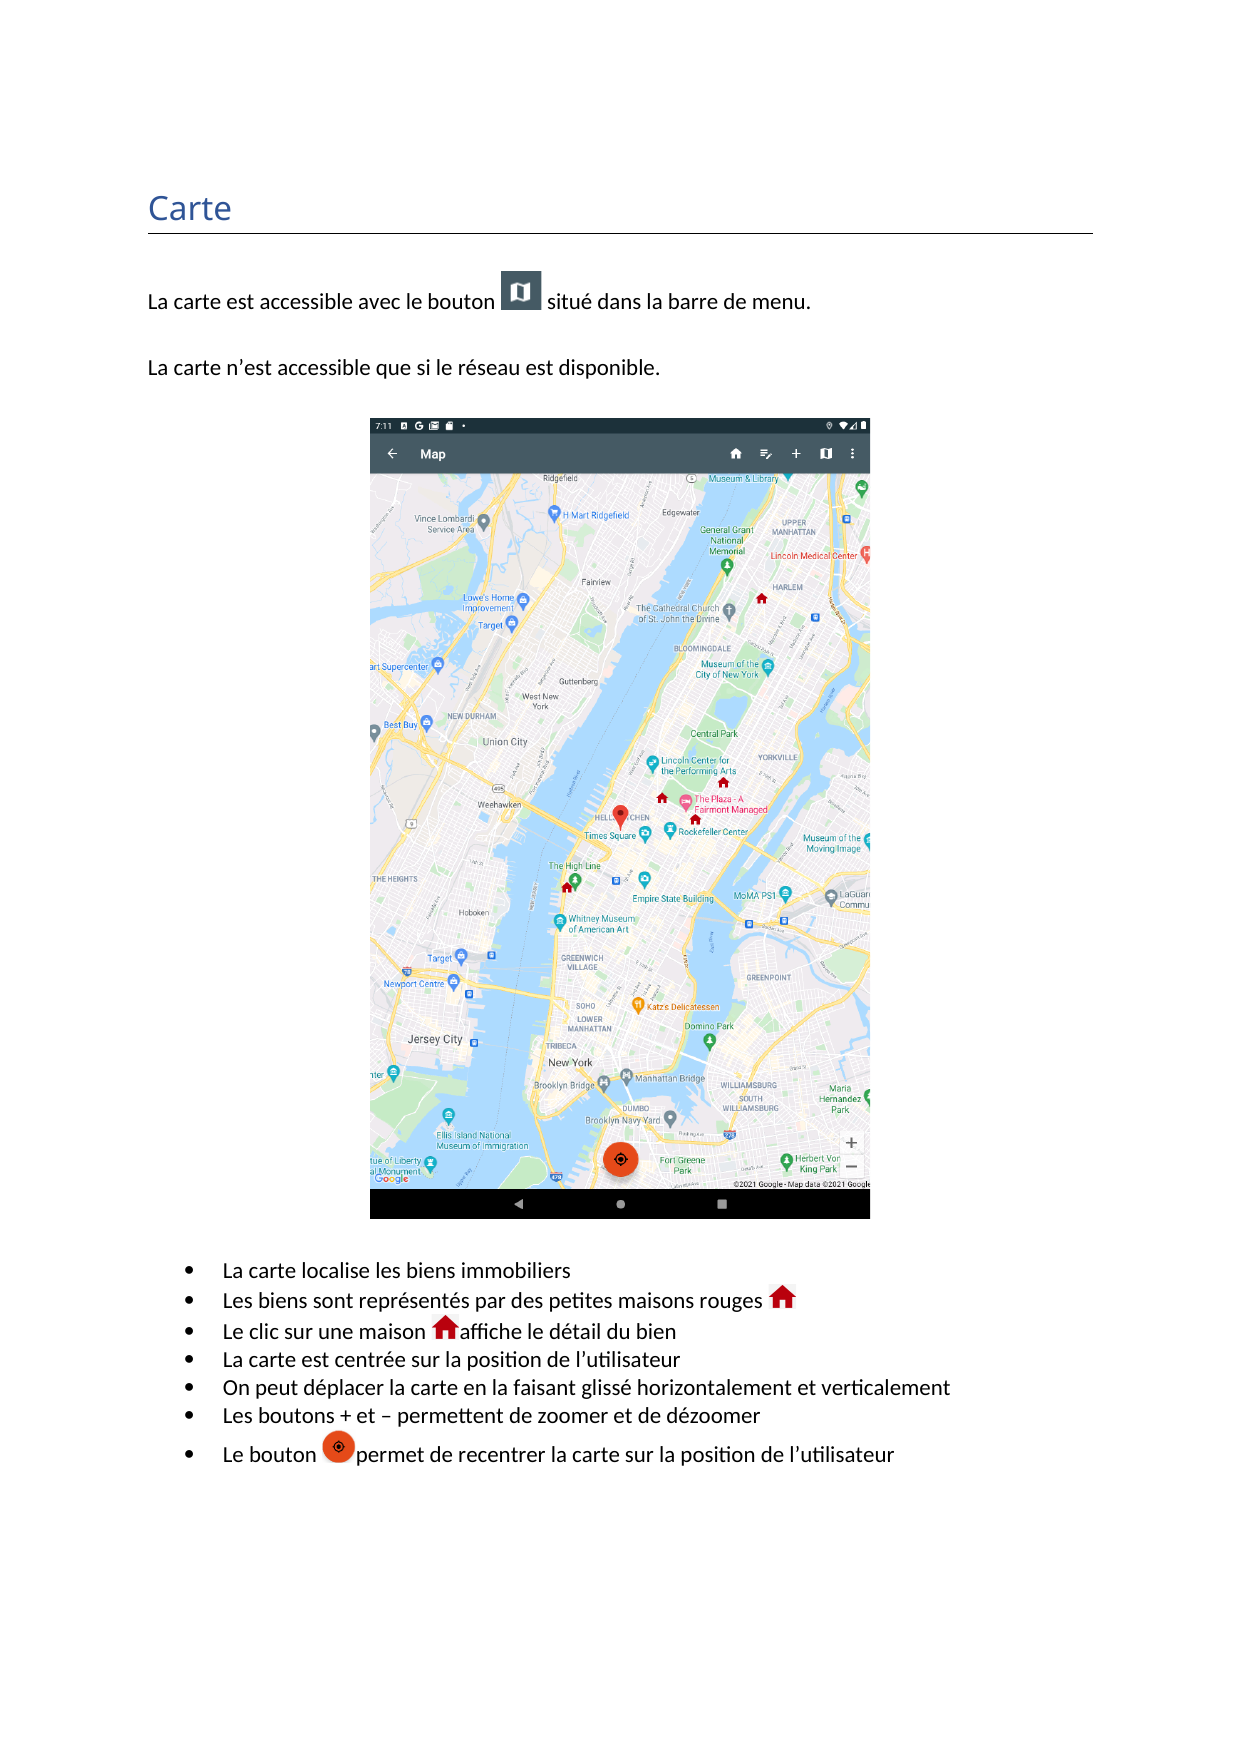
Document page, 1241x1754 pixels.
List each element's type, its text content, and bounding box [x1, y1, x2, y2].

text La carte est accessible avec le bouton situé dans la barre de menu. [148, 271, 1093, 315]
list La carte localise les biens immobiliers [185, 1256, 1093, 1284]
list Le bouton permet de recentrer la carte sur la position de l’utilisateur [185, 1429, 1093, 1468]
list On peut déplacer la carte en la faisant glissé horizontalement et verticalement [185, 1373, 1093, 1401]
list Les boutons + et – permettent de zoomer et de dézoomer [185, 1401, 1093, 1429]
text La carte n’est accessible que si le réseau est disponible. [148, 353, 1093, 381]
picture [768, 1284, 797, 1309]
picture [322, 1429, 356, 1463]
picture [501, 271, 542, 310]
picture [370, 418, 871, 1219]
subtitle Carte [148, 185, 1093, 233]
picture [431, 1314, 460, 1340]
list Le clic sur une maison affiche le détail du bien [185, 1315, 1093, 1345]
list Les biens sont représentés par des petites maisons rouges [185, 1284, 1093, 1315]
list La carte est centrée sur la position de l’utilisateur [185, 1345, 1093, 1373]
